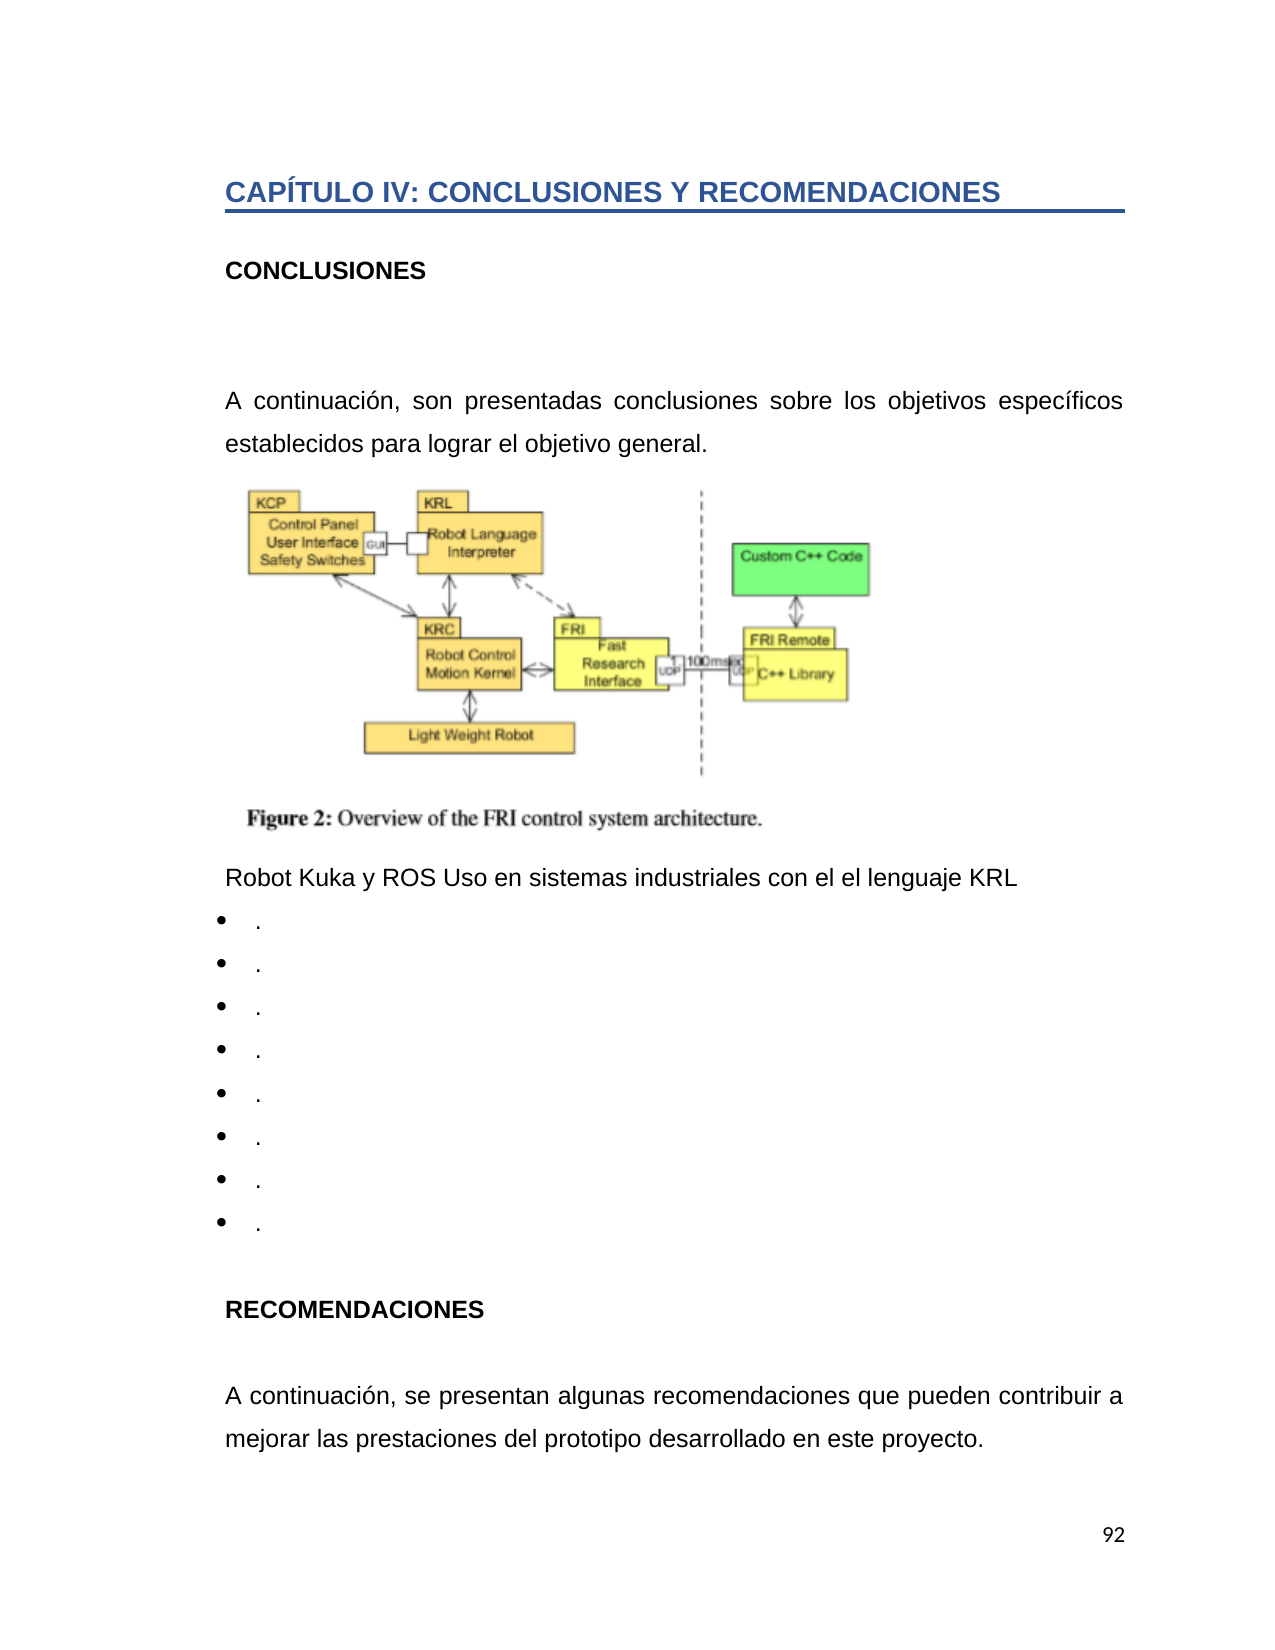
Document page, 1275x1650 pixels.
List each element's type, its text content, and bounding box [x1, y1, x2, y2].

text Robot Kuka y ROS Uso en sistemas industriales con el el lenguaje KRL [225, 862, 1125, 891]
list . [217, 1165, 1125, 1194]
list . [217, 992, 1125, 1021]
text RECOMENDACIONES [225, 1294, 1125, 1323]
list . [217, 1035, 1125, 1064]
text A continuación, son presentadas conclusiones sobre los objetivos específicos establecidos para lograr el objetivo general. [225, 386, 1125, 458]
picture [225, 472, 939, 849]
list . [217, 1208, 1125, 1237]
list . [217, 1078, 1125, 1107]
text A continuación, se presentan algunas recomendaciones que pueden contribuir a mejorar las prestaciones del prototipo desarrollado en este proyecto. [225, 1381, 1125, 1453]
list . [217, 949, 1125, 978]
text CONCLUSIONES [225, 256, 1125, 285]
list CAPÍTULO IV: CONCLUSIONES Y RECOMENDACIONES [225, 175, 1125, 209]
list . [217, 1122, 1125, 1151]
list . [217, 906, 1125, 934]
